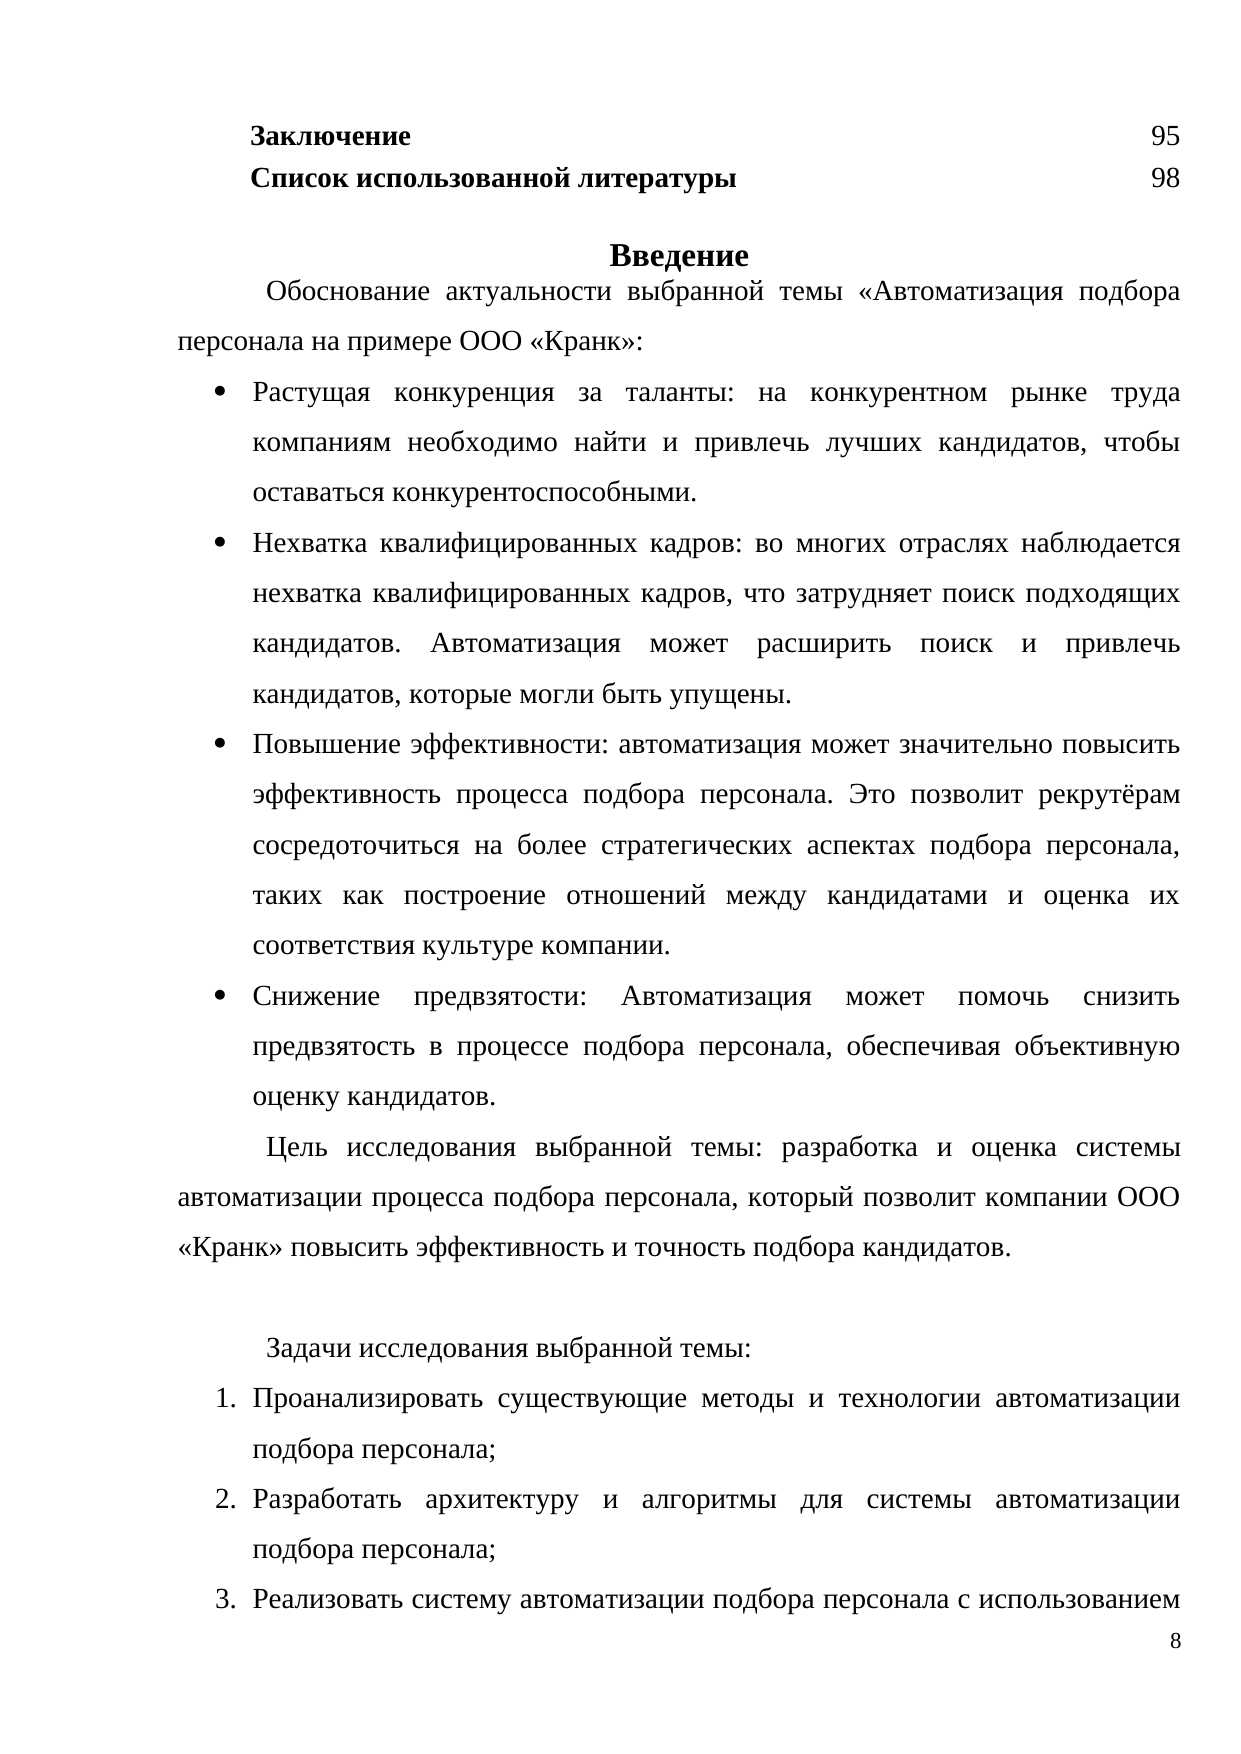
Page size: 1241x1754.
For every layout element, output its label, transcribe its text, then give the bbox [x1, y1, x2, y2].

list Разработать архитектуру и алгоритмы для системы автоматизации подбора персонала; [215, 1481, 1181, 1565]
list Снижение предвзятости: Автоматизация может помочь снизить предвзятость в процессе подбора персонала, обеспечивая объективную оценку кандидатов. [215, 978, 1181, 1112]
list Нехватка квалифицированных кадров: во многих отраслях наблюдается нехватка квалифицированных кадров, что затрудняет поиск подходящих кандидатов. Автоматизация может расширить поиск и привлечь кандидатов, которые могли быть упущены. [215, 525, 1181, 709]
subtitle Введение [177, 235, 1181, 273]
text Цель исследования выбранной темы: разработка и оценка системы автоматизации процесса подбора персонала, который позволит компании ООО «Кранк» повысить эффективность и точность подбора кандидатов. [177, 1129, 1181, 1263]
text Задачи исследования выбранной темы: [177, 1330, 1181, 1364]
list Повышение эффективности: автоматизация может значительно повысить эффективность процесса подбора персонала. Это позволит рекрутёрам сосредоточиться на более стратегических аспектах подбора персонала, таких как построение отношений между кандидатами и оценка их соответствия культуре компании. [215, 726, 1181, 961]
text Обоснование актуальности выбранной темы «Автоматизация подбора персонала на примере ООО «Кранк»: [177, 273, 1181, 357]
list Растущая конкуренция за таланты: на конкурентном рынке труда компаниям необходимо найти и привлечь лучших кандидатов, чтобы оставаться конкурентоспособными. [215, 374, 1181, 508]
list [215, 1582, 1181, 1615]
list Проанализировать существующие методы и технологии автоматизации подбора персонала; [215, 1380, 1181, 1464]
